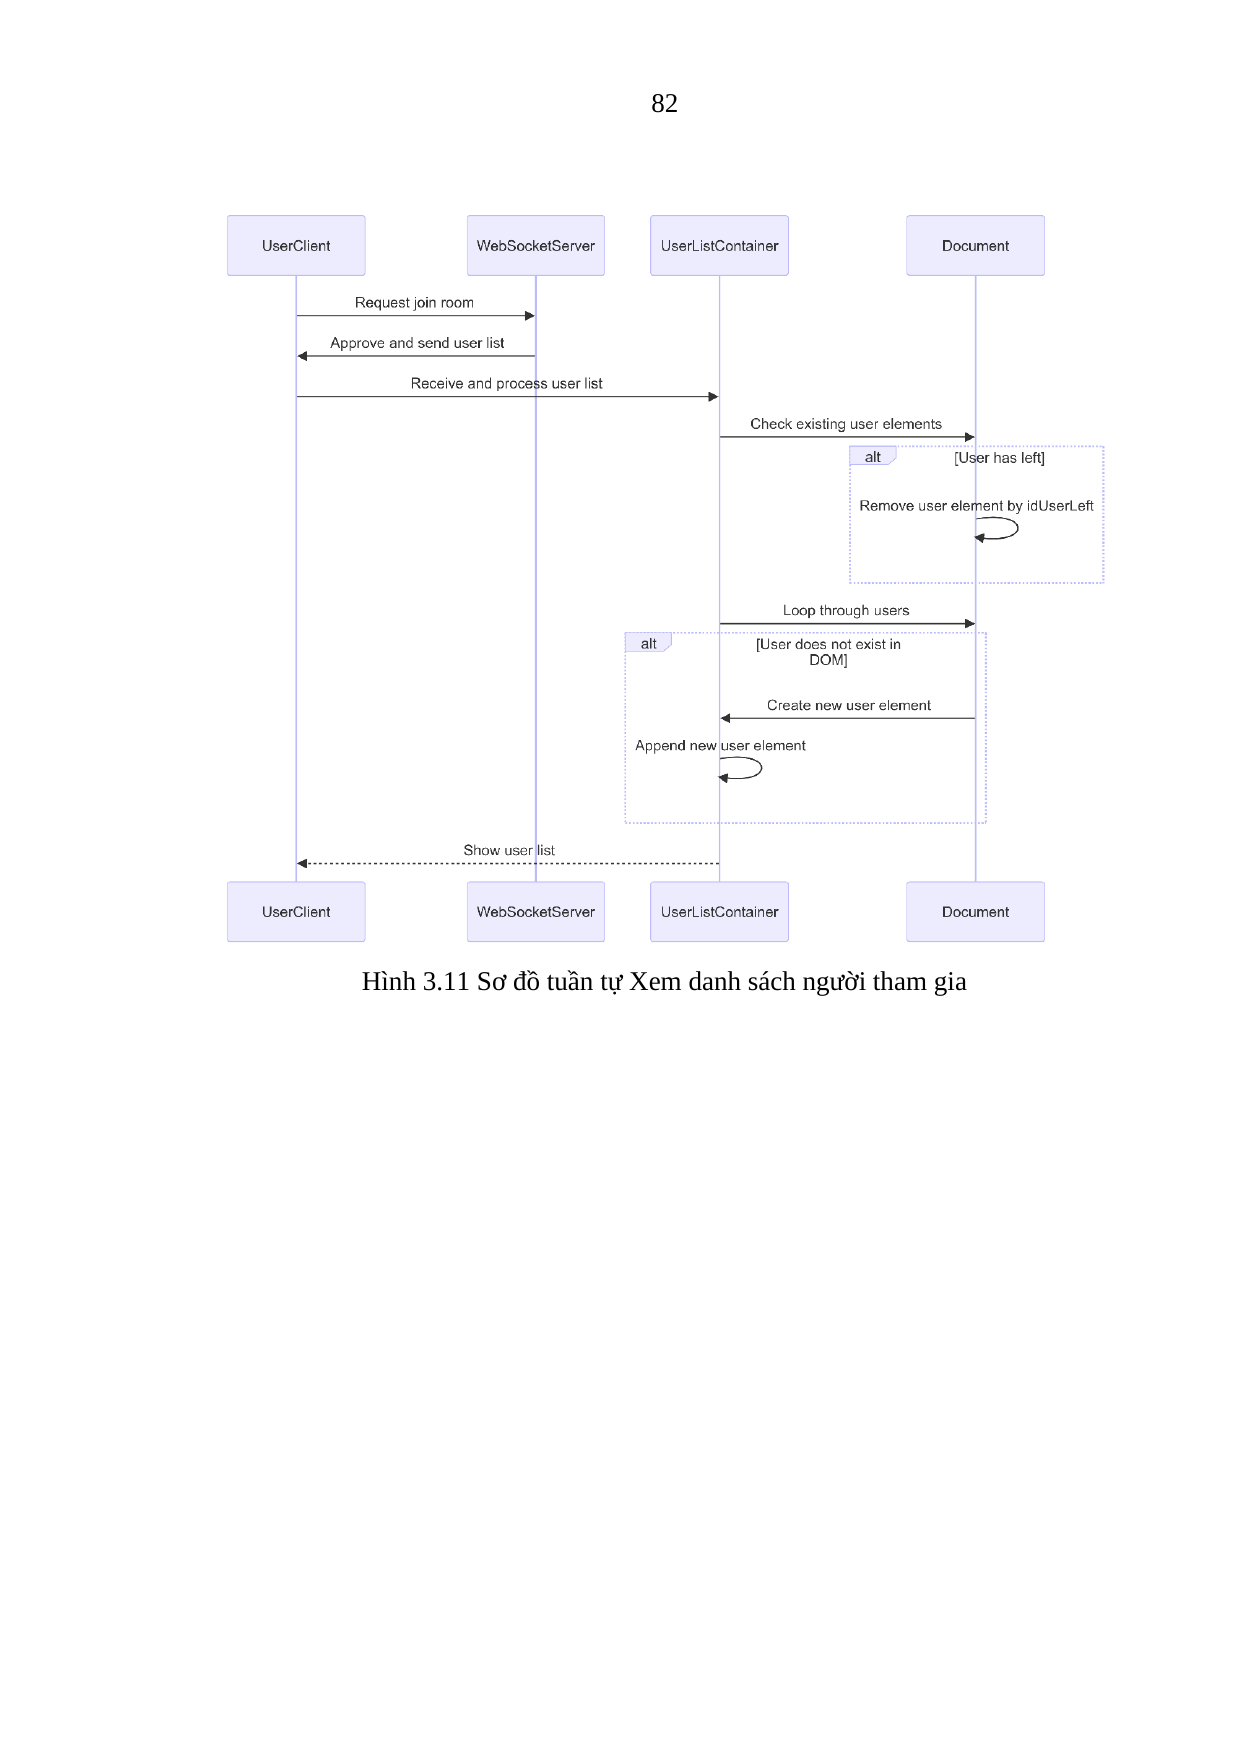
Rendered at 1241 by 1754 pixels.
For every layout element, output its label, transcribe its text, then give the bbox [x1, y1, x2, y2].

picture [217, 206, 1112, 953]
